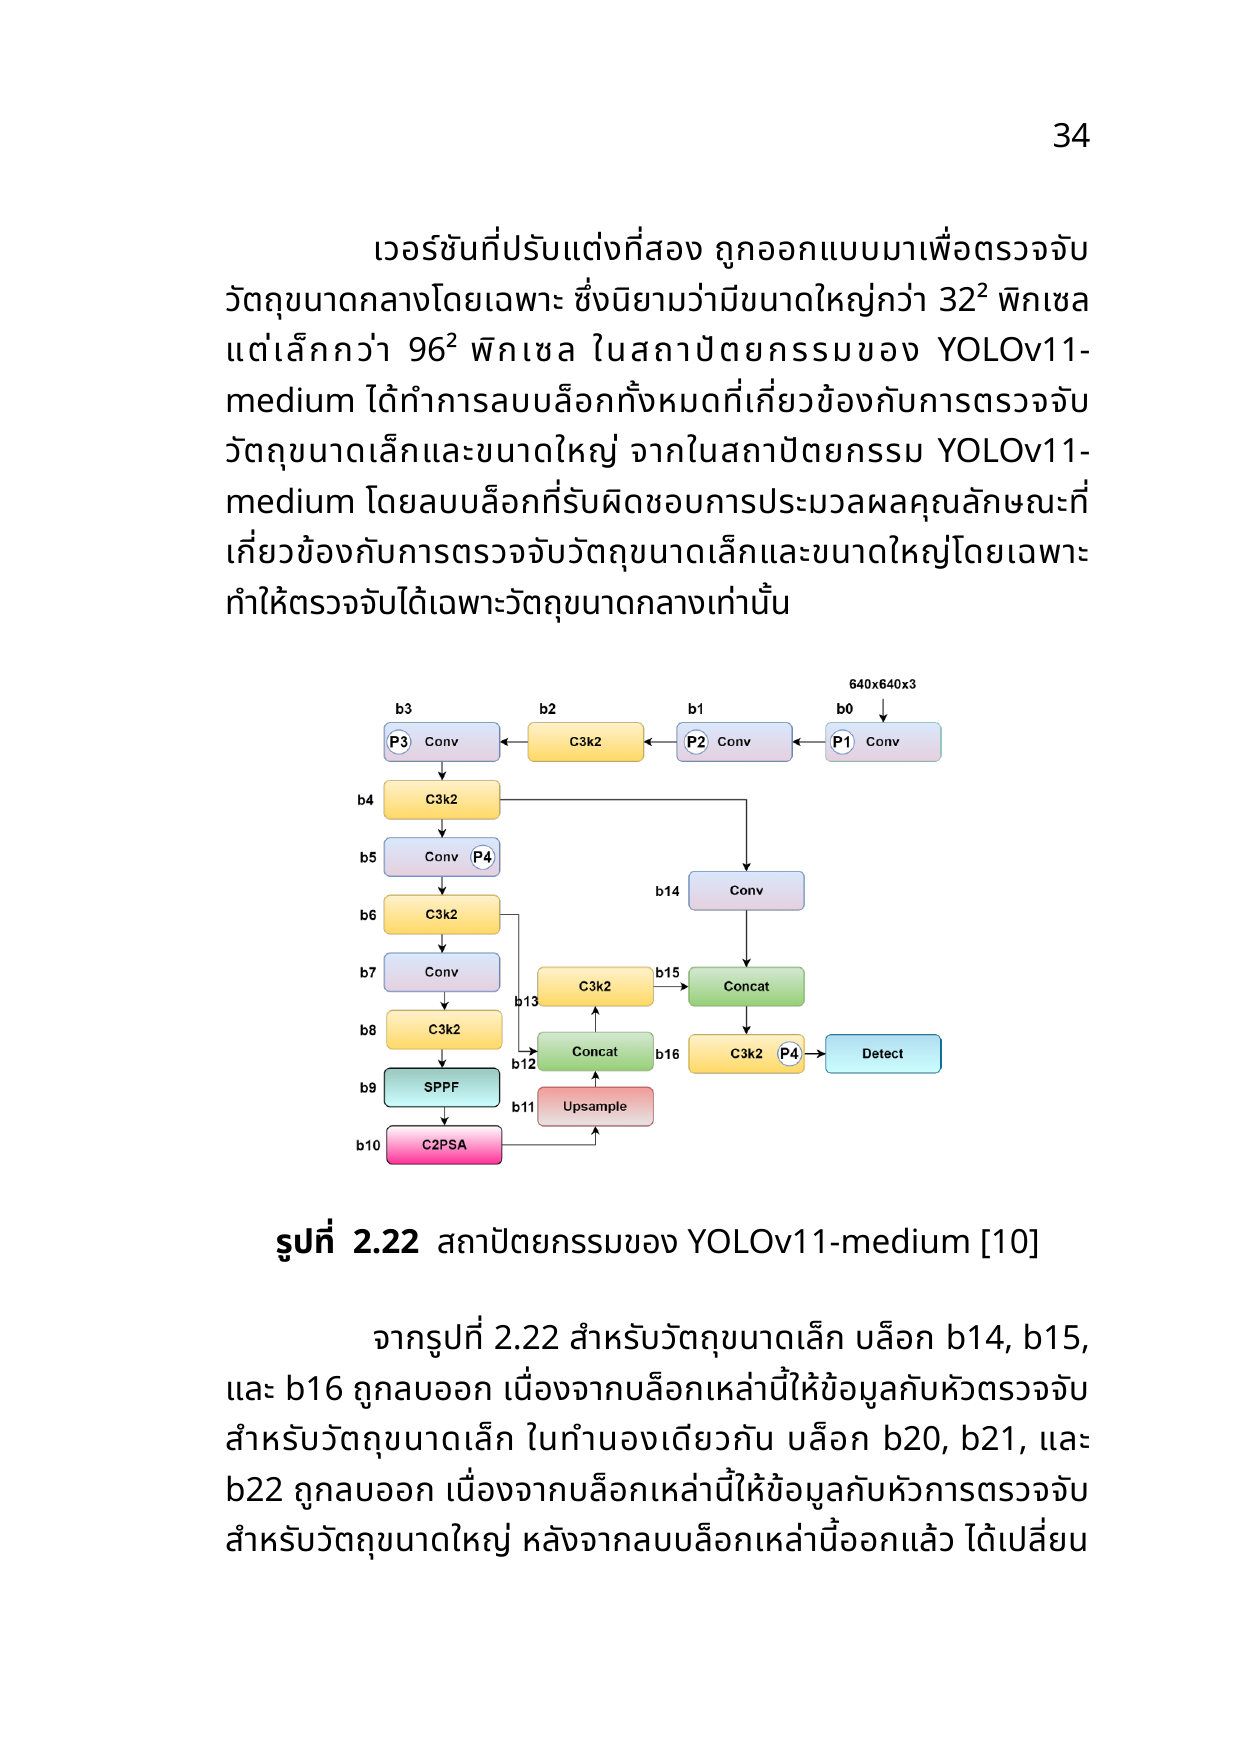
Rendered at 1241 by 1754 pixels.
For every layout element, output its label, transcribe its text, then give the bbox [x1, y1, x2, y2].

picture [338, 674, 977, 1173]
text รูปที่ 2.22 สถาปัตยกรรมของ YOLOv11-medium [10] [225, 1218, 1090, 1268]
text เวอร์ชันที่ปรับแต่งที่สอง ถูกออกแบบมาเพื่อตรวจจับวัตถุขนาดกลางโดยเฉพาะ ซึ่งนิยามว่ามีขนาดใหญ่กว่า 32² พิกเซล แต่เล็กกว่า 96² พิกเซล ในสถาปัตยกรรมของ YOLOv11-medium ได้ทำการลบบล็อกทั้งหมดที่เกี่ยวข้องกับการตรวจจับวัตถุขนาดเล็กและขนาดใหญ่ จากในสถาปัตยกรรม YOLOv11-medium โดยลบบล็อกที่รับผิดชอบการประมวลผลคุณลักษณะที่เกี่ยวข้องกับการตรวจจับวัตถุขนาดเล็กและขนาดใหญ่โดยเฉพาะ ทำให้ตรวจจับได้เฉพาะวัตถุขนาดกลางเท่านั้น [225, 225, 1090, 629]
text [225, 1314, 1090, 1567]
